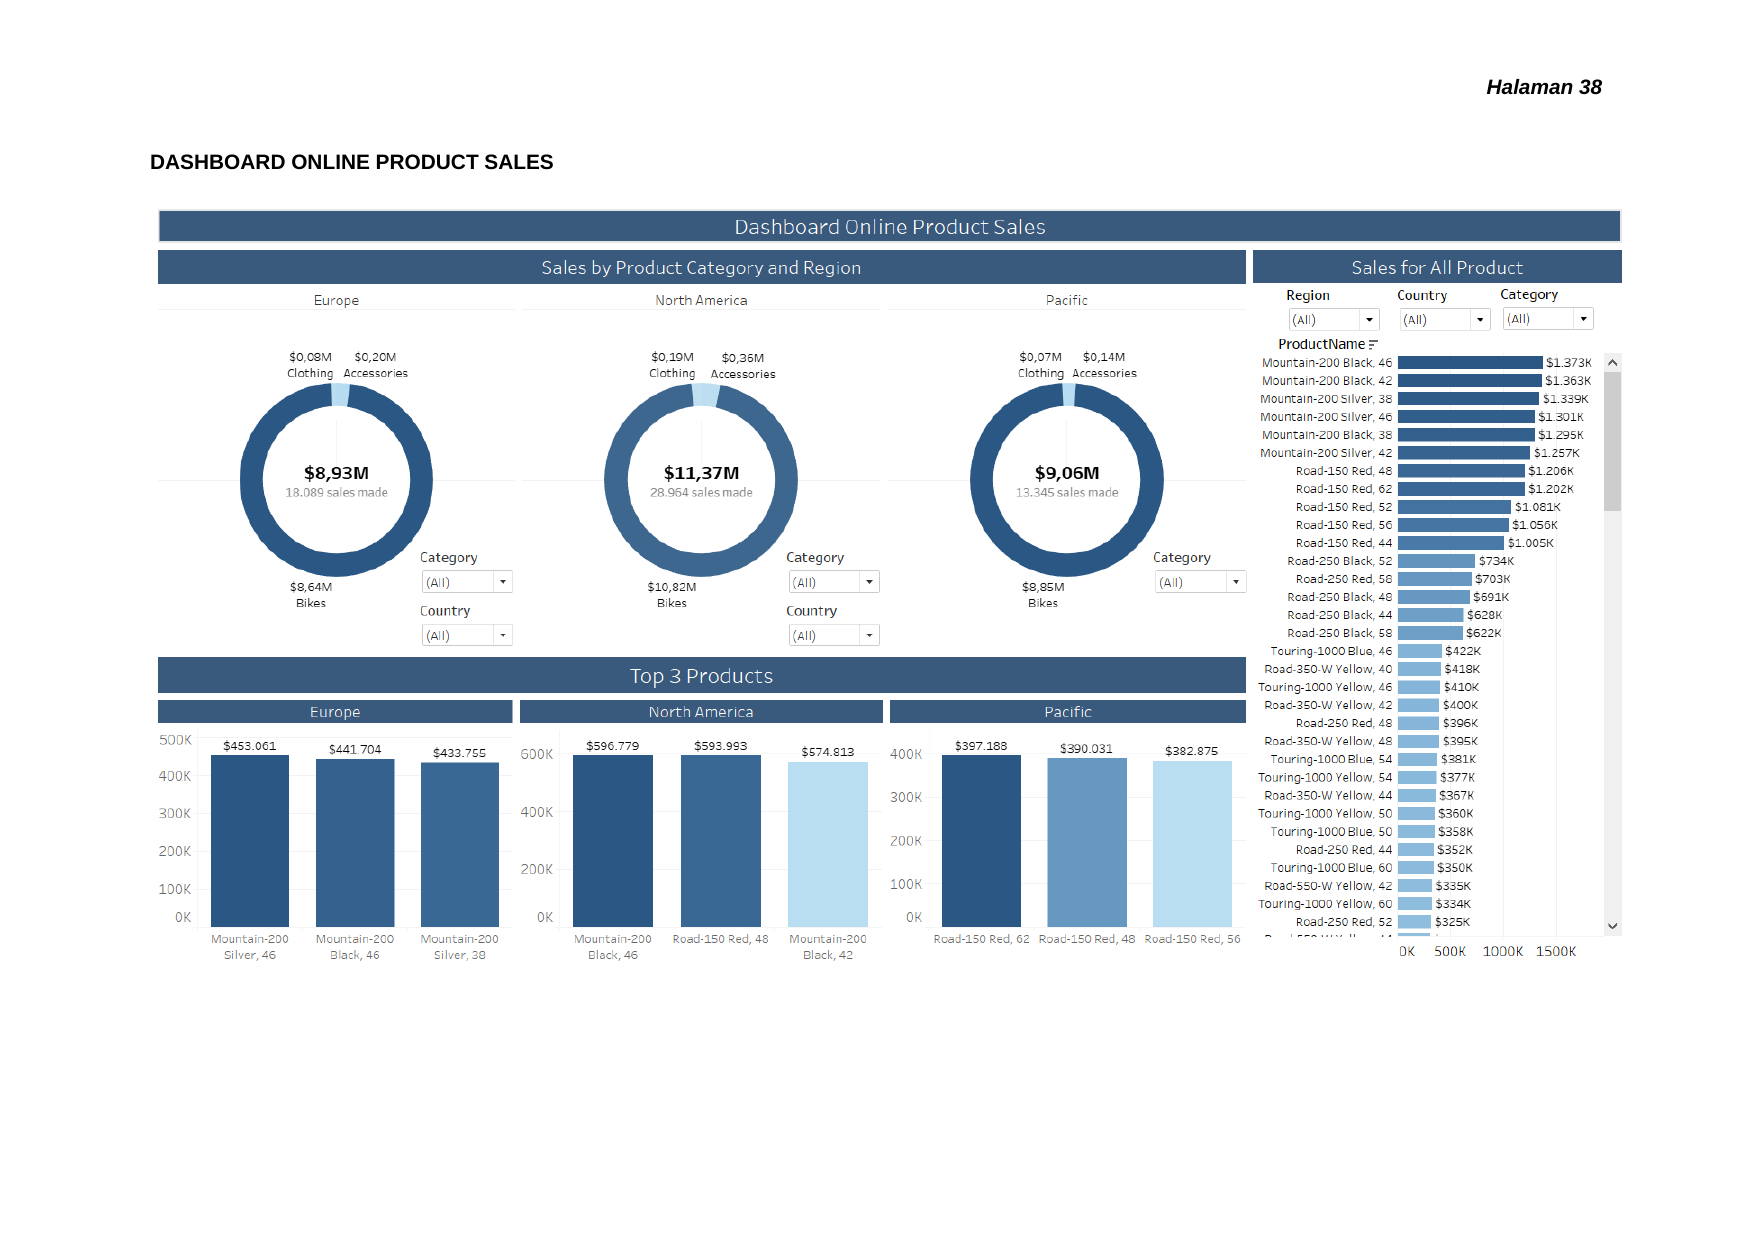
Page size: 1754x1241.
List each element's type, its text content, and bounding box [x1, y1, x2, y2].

picture [150, 202, 1627, 965]
subtitle Dashboard Online Product Sales [150, 150, 1604, 174]
